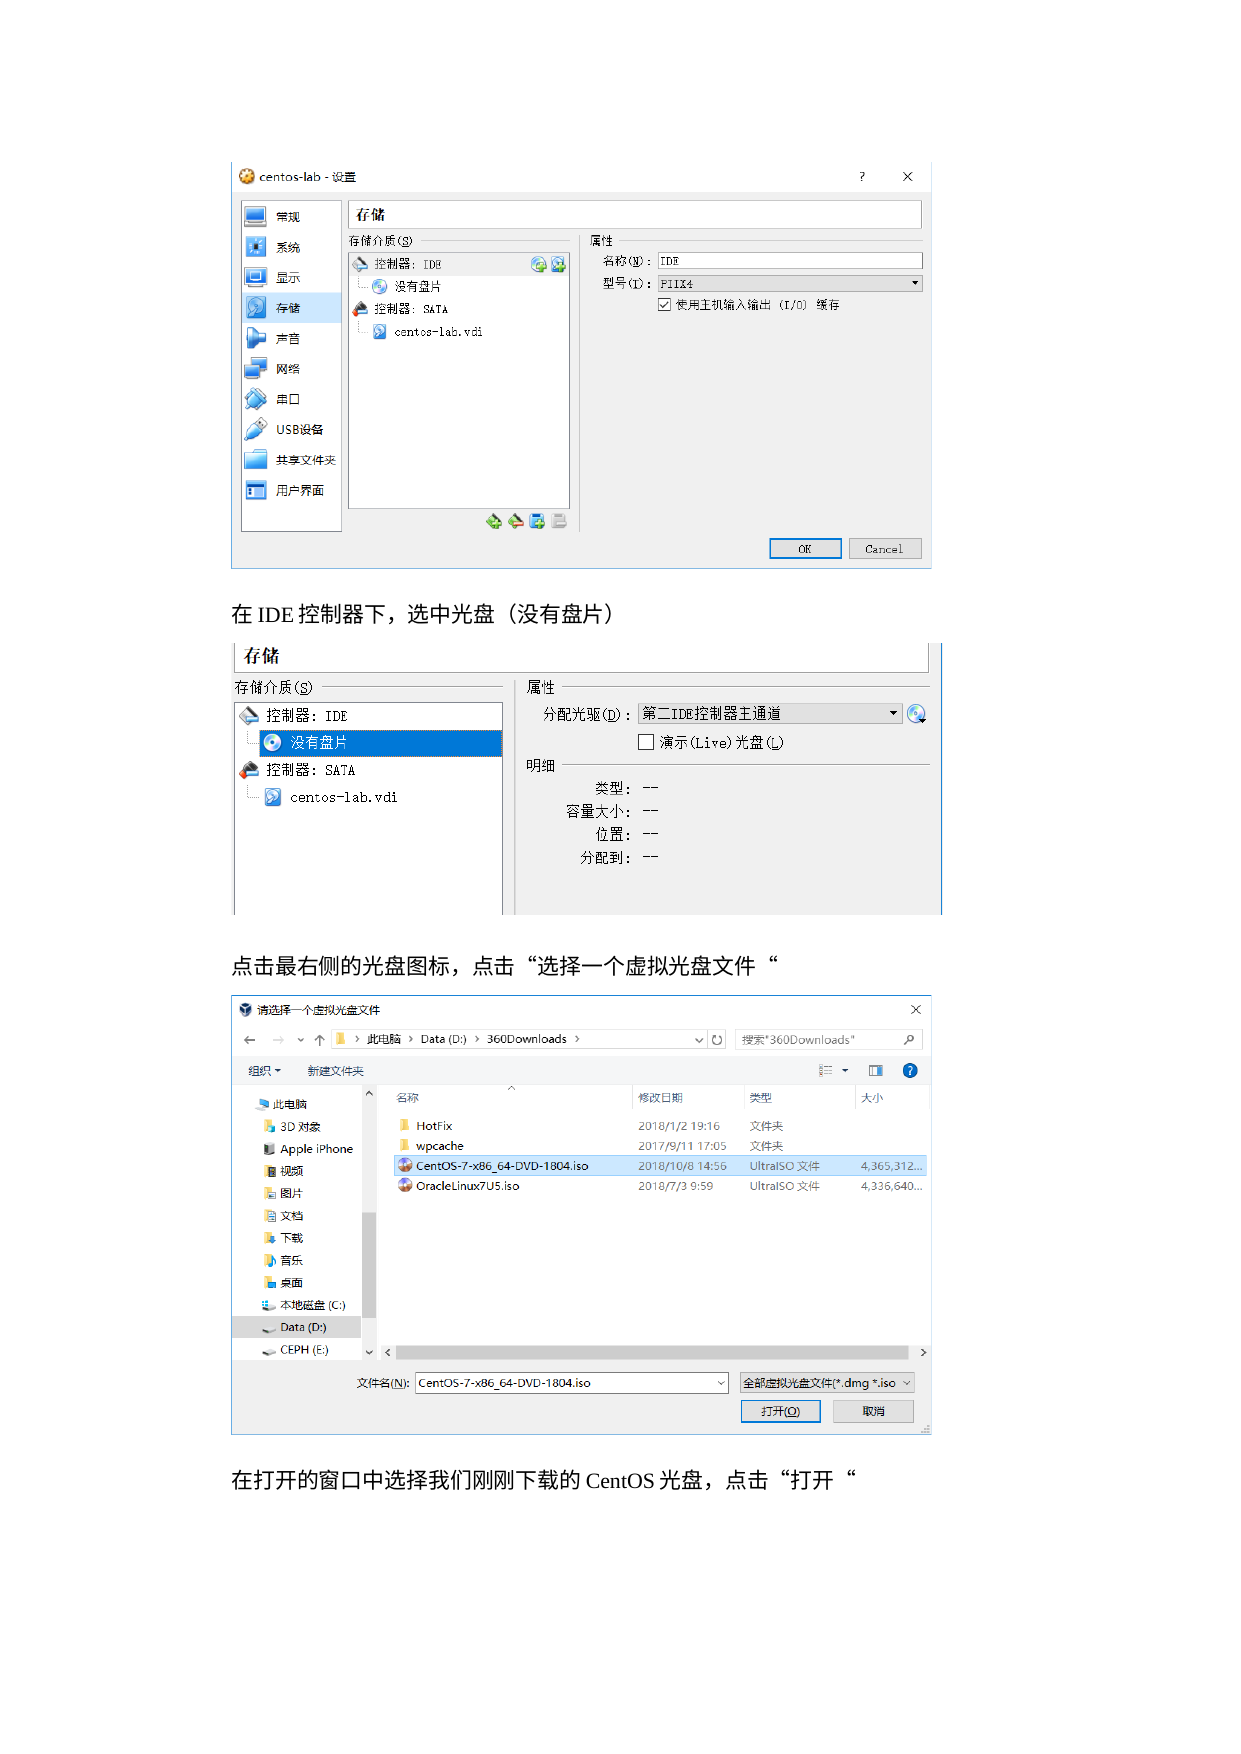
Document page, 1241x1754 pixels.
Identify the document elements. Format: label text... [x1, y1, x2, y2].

text 在打开的窗口中选择我们刚刚下载的CentOS光盘，点击“打开“ [187, 1463, 1053, 1495]
picture [231, 643, 943, 915]
picture [231, 995, 932, 1435]
picture [231, 162, 932, 569]
text 点击最右侧的光盘图标，点击“选择一个虚拟光盘文件“ [187, 949, 1053, 981]
text 在IDE控制器下，选中光盘（没有盘片） [187, 597, 1053, 629]
